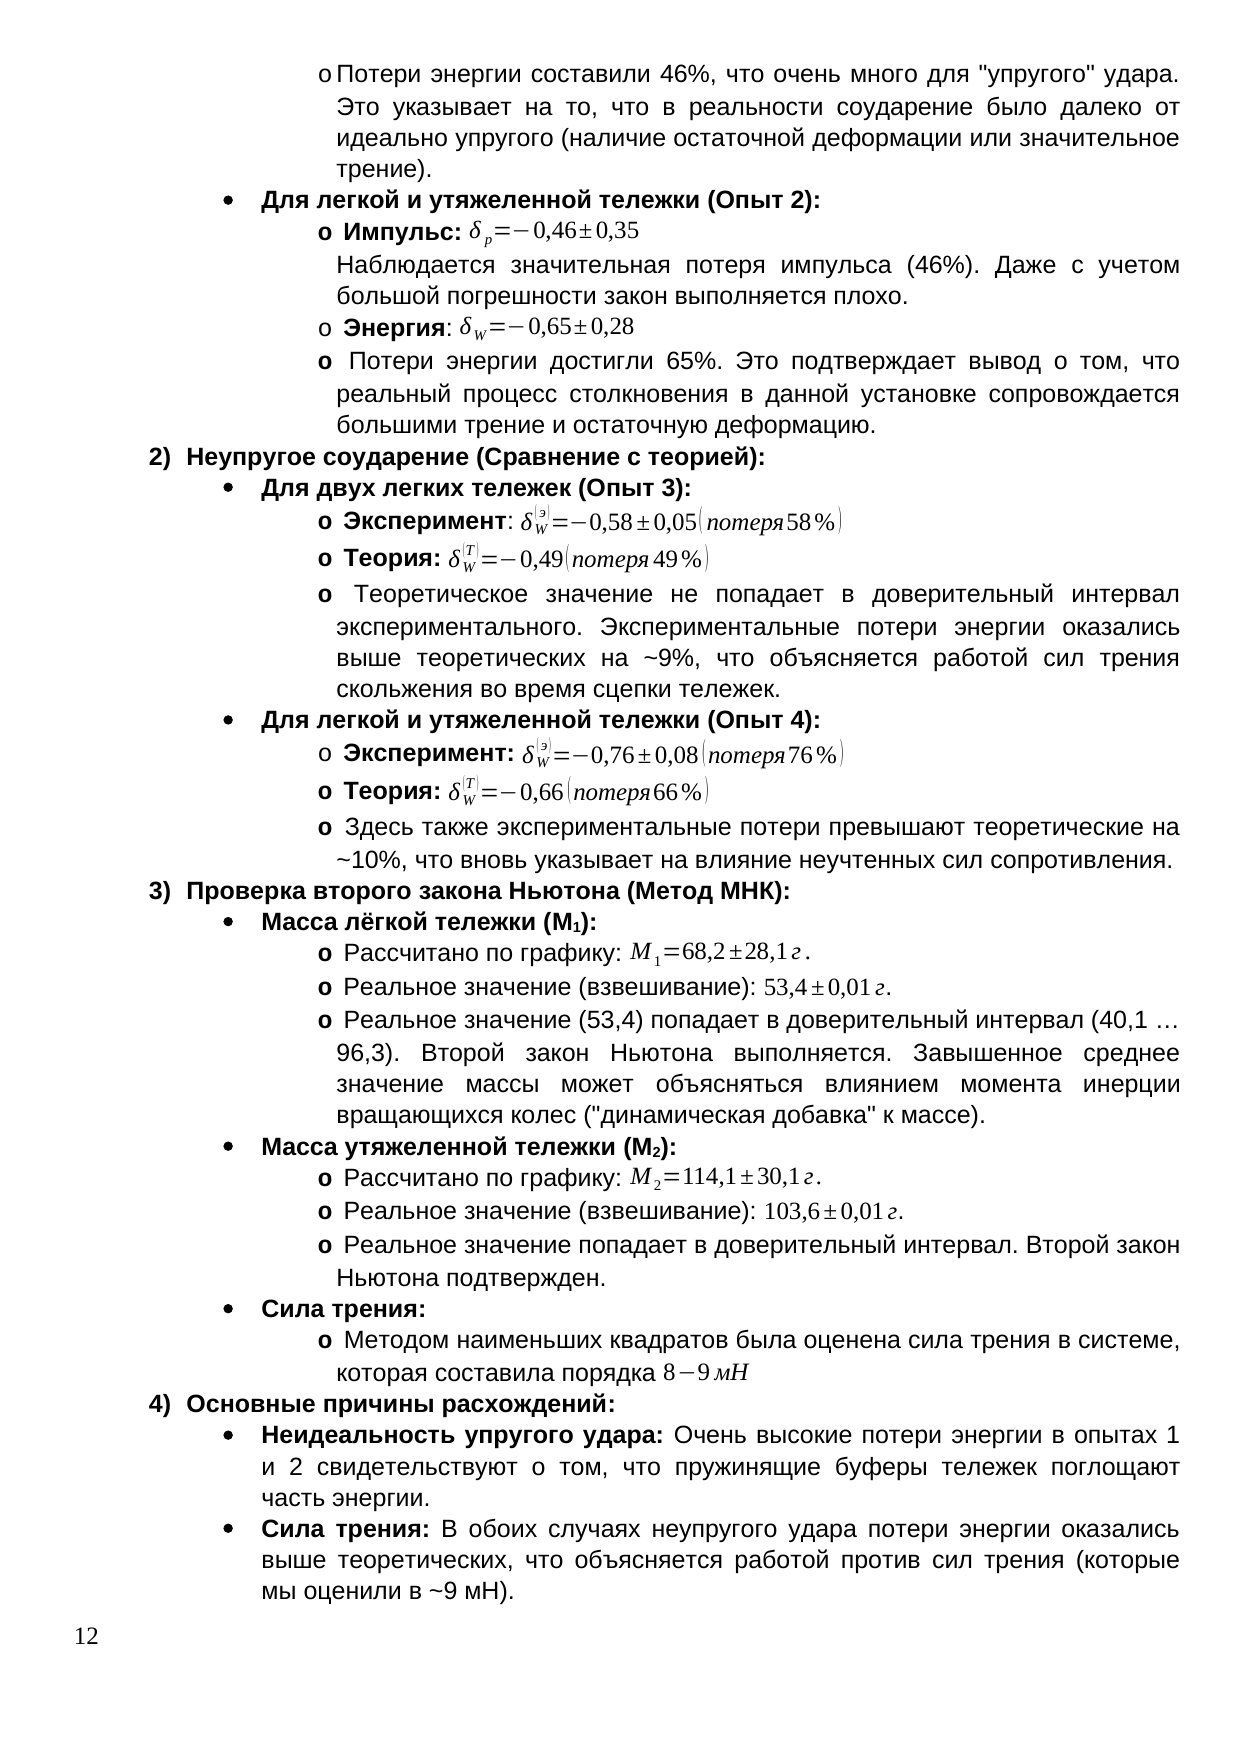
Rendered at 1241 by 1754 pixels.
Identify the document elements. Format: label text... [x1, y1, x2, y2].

list Импульс: [317, 217, 1181, 248]
list Теоретическое значение не попадает в доверительный интервал экспериментального. Экспериментальные потери энергии оказались выше теоретических на ~9%, что объясняется работой сил трения скольжения во время сцепки тележек. [317, 579, 1181, 703]
list Потери энергии составили 46%, что очень много для "упругого" удара. Это указывает на то, что в реальности соударение было далеко от идеально упругого (наличие остаточной деформации или значительное трение). [317, 59, 1181, 183]
list Рассчитано по графику: [317, 1163, 1181, 1194]
list Теория: [317, 774, 1181, 809]
list Рассчитано по графику: [317, 938, 1181, 969]
list Неидеальность упругого удара: Очень высокие потери энергии в опытах 1 и 2 свидетельствуют о том, что пружинящие буферы тележек поглощают часть энергии. [224, 1420, 1181, 1511]
list Проверка второго закона Ньютона (Метод МНК): [149, 876, 1181, 904]
list Энергия: [317, 312, 1181, 344]
list Методом наименьших квадратов была оценена сила трения в системе, которая составила порядка [317, 1325, 1181, 1387]
list Наблюдается значительная потеря импульса (46%). Даже с учетом большой погрешности закон выполняется плохо. [336, 250, 1181, 310]
list Основные причины расхождений: [149, 1389, 1181, 1418]
list Эксперимент: [317, 736, 1181, 772]
list Реальное значение попадает в доверительный интервал. Второй закон Ньютона подтвержден. [317, 1230, 1181, 1292]
list Неупругое соударение (Сравнение с теорией): [149, 441, 1181, 470]
list Сила трения: В обоих случаях неупругого удара потери энергии оказались выше теоретических, что объясняется работой против сил трения (которые мы оценили в ~9 мН). [224, 1514, 1181, 1604]
list Сила трения: [224, 1294, 1181, 1323]
list Потери энергии достигли 65%. Это подтверждает вывод о том, что реальный процесс столкновения в данной установке сопровождается большими трение и остаточную деформацию. [317, 346, 1181, 439]
list Реальное значение (взвешивание): . [317, 972, 1181, 1003]
list Здесь также экспериментальные потери превышают теоретические на ~10%, что вновь указывает на влияние неучтенных сил сопротивления. [317, 812, 1181, 873]
list Эксперимент: [317, 504, 1181, 539]
list Реальное значение (взвешивание): . [317, 1196, 1181, 1227]
list Для легкой и утяжеленной тележки (Опыт 2): [224, 185, 1181, 214]
list Масса лёгкой тележки (M1): [224, 907, 1181, 936]
list Реальное значение (53,4) попадает в доверительный интервал (40,1 … 96,3). Второй закон Ньютона выполняется. Завышенное среднее значение массы может объясняться влиянием момента инерции вращающихся колес ("динамическая добавка" к массе). [317, 1005, 1181, 1129]
list Для легкой и утяжеленной тележки (Опыт 4): [224, 705, 1181, 734]
list Теория: [317, 541, 1181, 576]
list Для двух легких тележек (Опыт 3): [224, 472, 1181, 501]
list Масса утяжеленной тележки (M2): [224, 1131, 1181, 1160]
